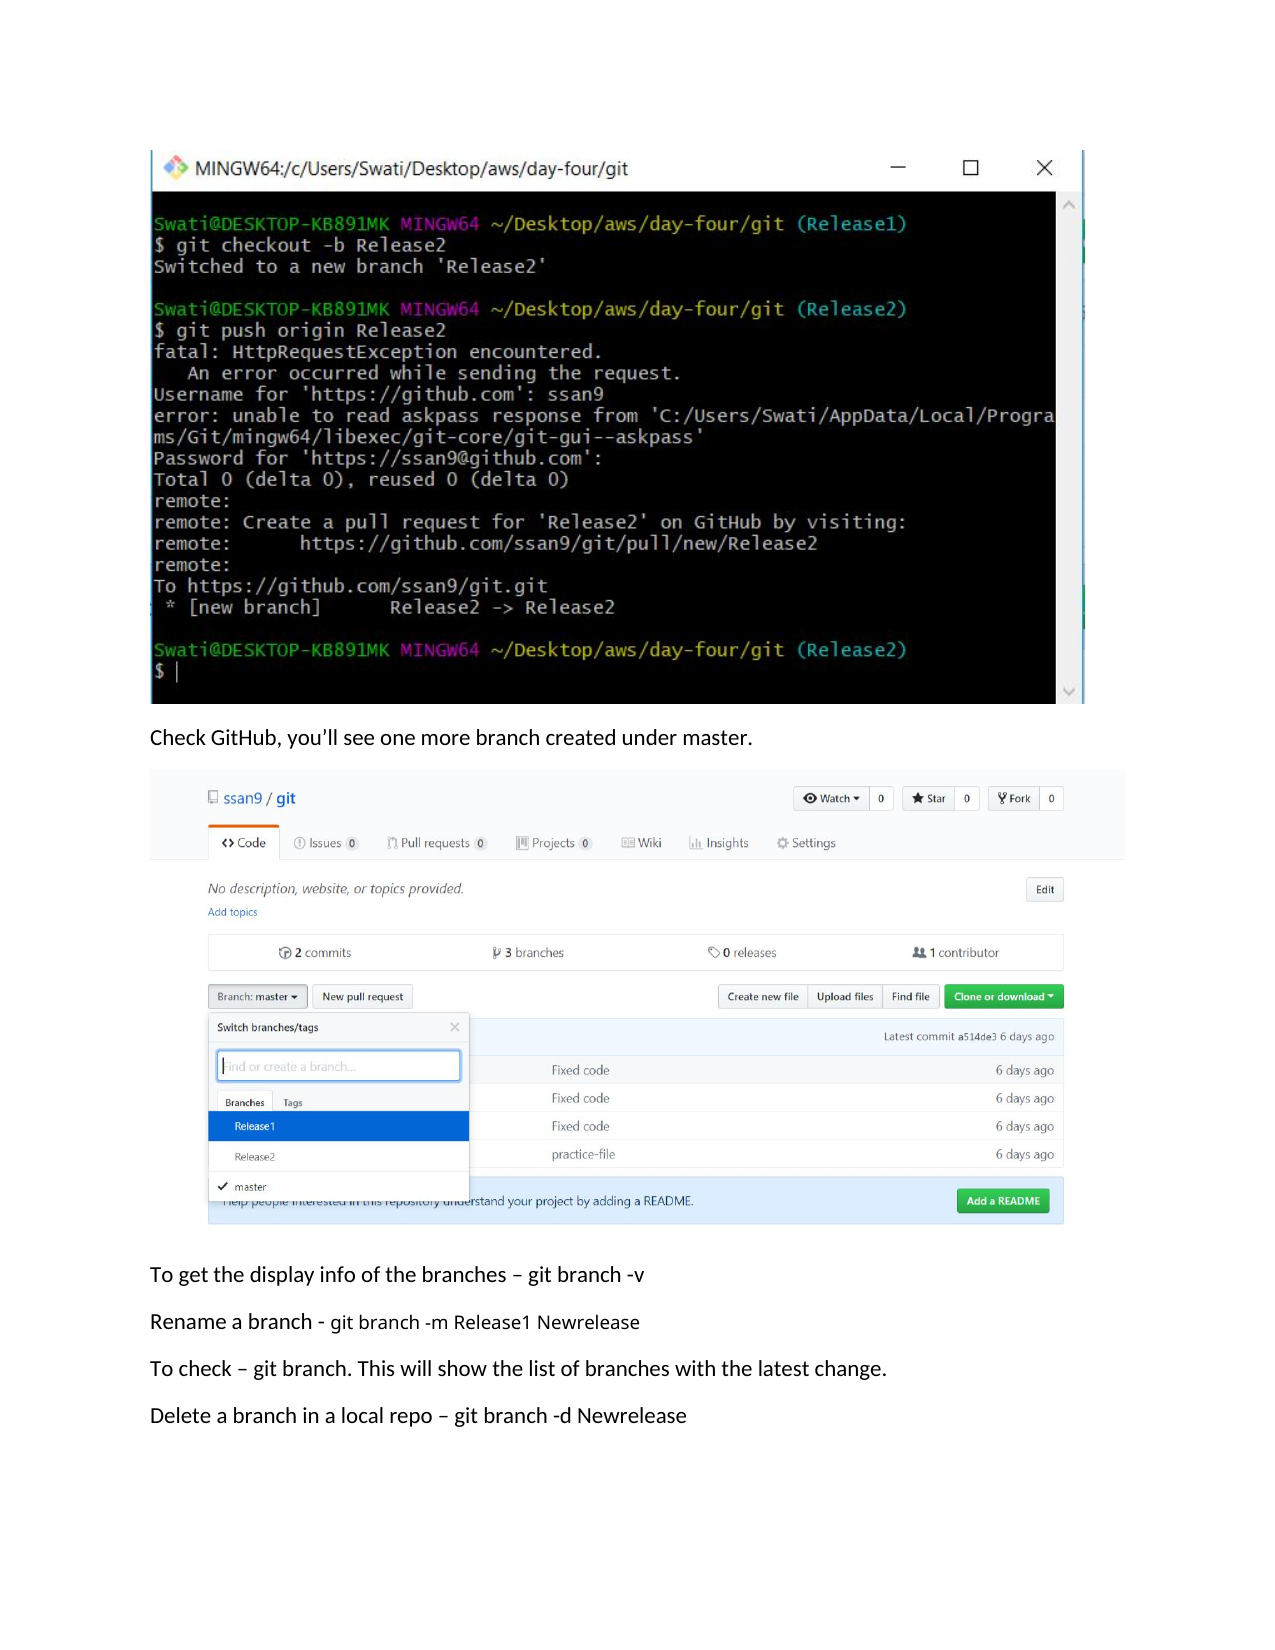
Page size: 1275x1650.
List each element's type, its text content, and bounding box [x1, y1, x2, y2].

picture [150, 150, 1085, 704]
text Delete a branch in a local repo – git branch -d Newrelease [150, 1401, 1125, 1429]
text Rename a branch - git branch -m Release1 Newrelease [150, 1307, 1125, 1335]
text To get the display info of the branches – git branch -v [150, 1261, 1125, 1288]
picture [150, 769, 1125, 1242]
text Check GitHub, you’ll see one more branch created under master. [150, 723, 1125, 751]
text To check – git branch. This will show the list of branches with the latest change. [150, 1354, 1125, 1382]
